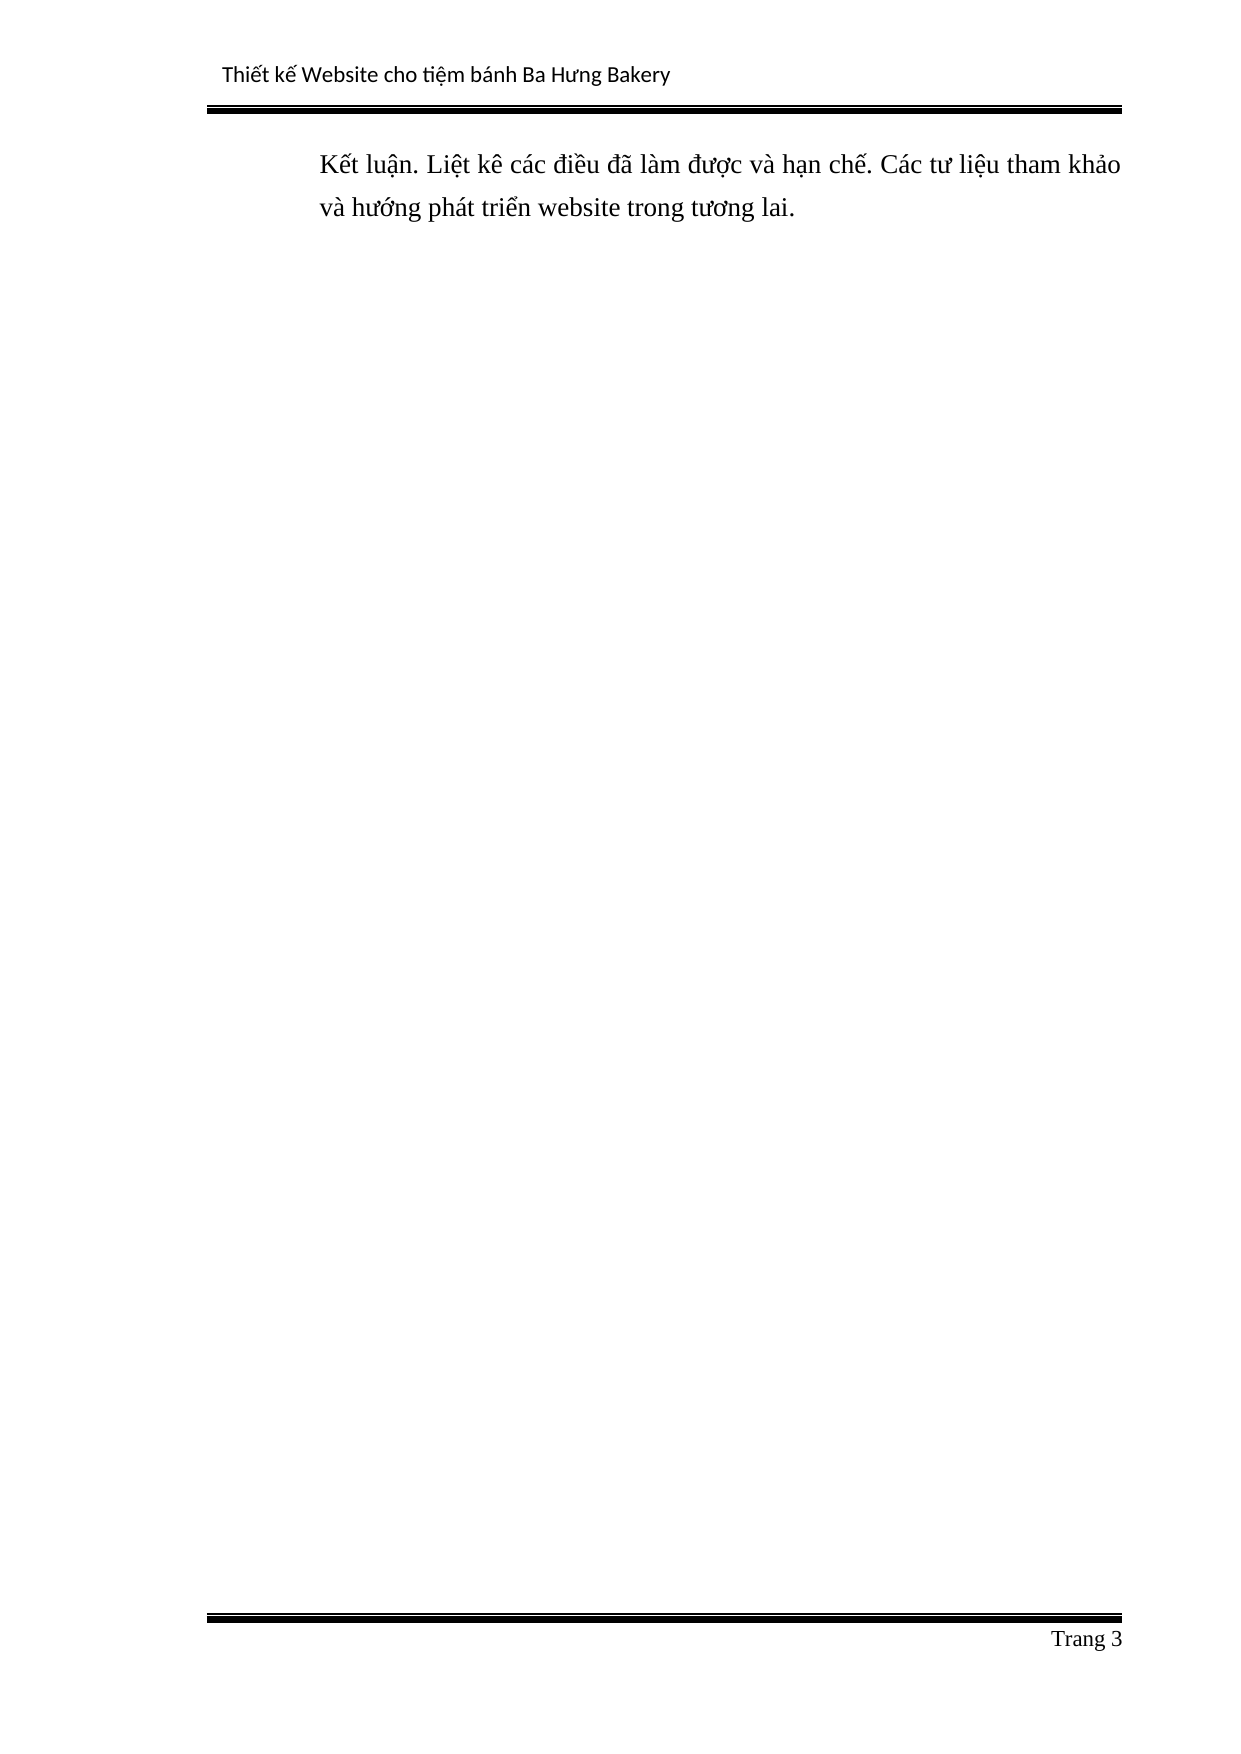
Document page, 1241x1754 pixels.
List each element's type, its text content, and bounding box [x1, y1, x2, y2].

text Kết luận. Liệt kê các điều đã làm được và hạn chế. Các tư liệu tham khảo và hướng phát triển website trong tương lai. [319, 148, 1122, 222]
